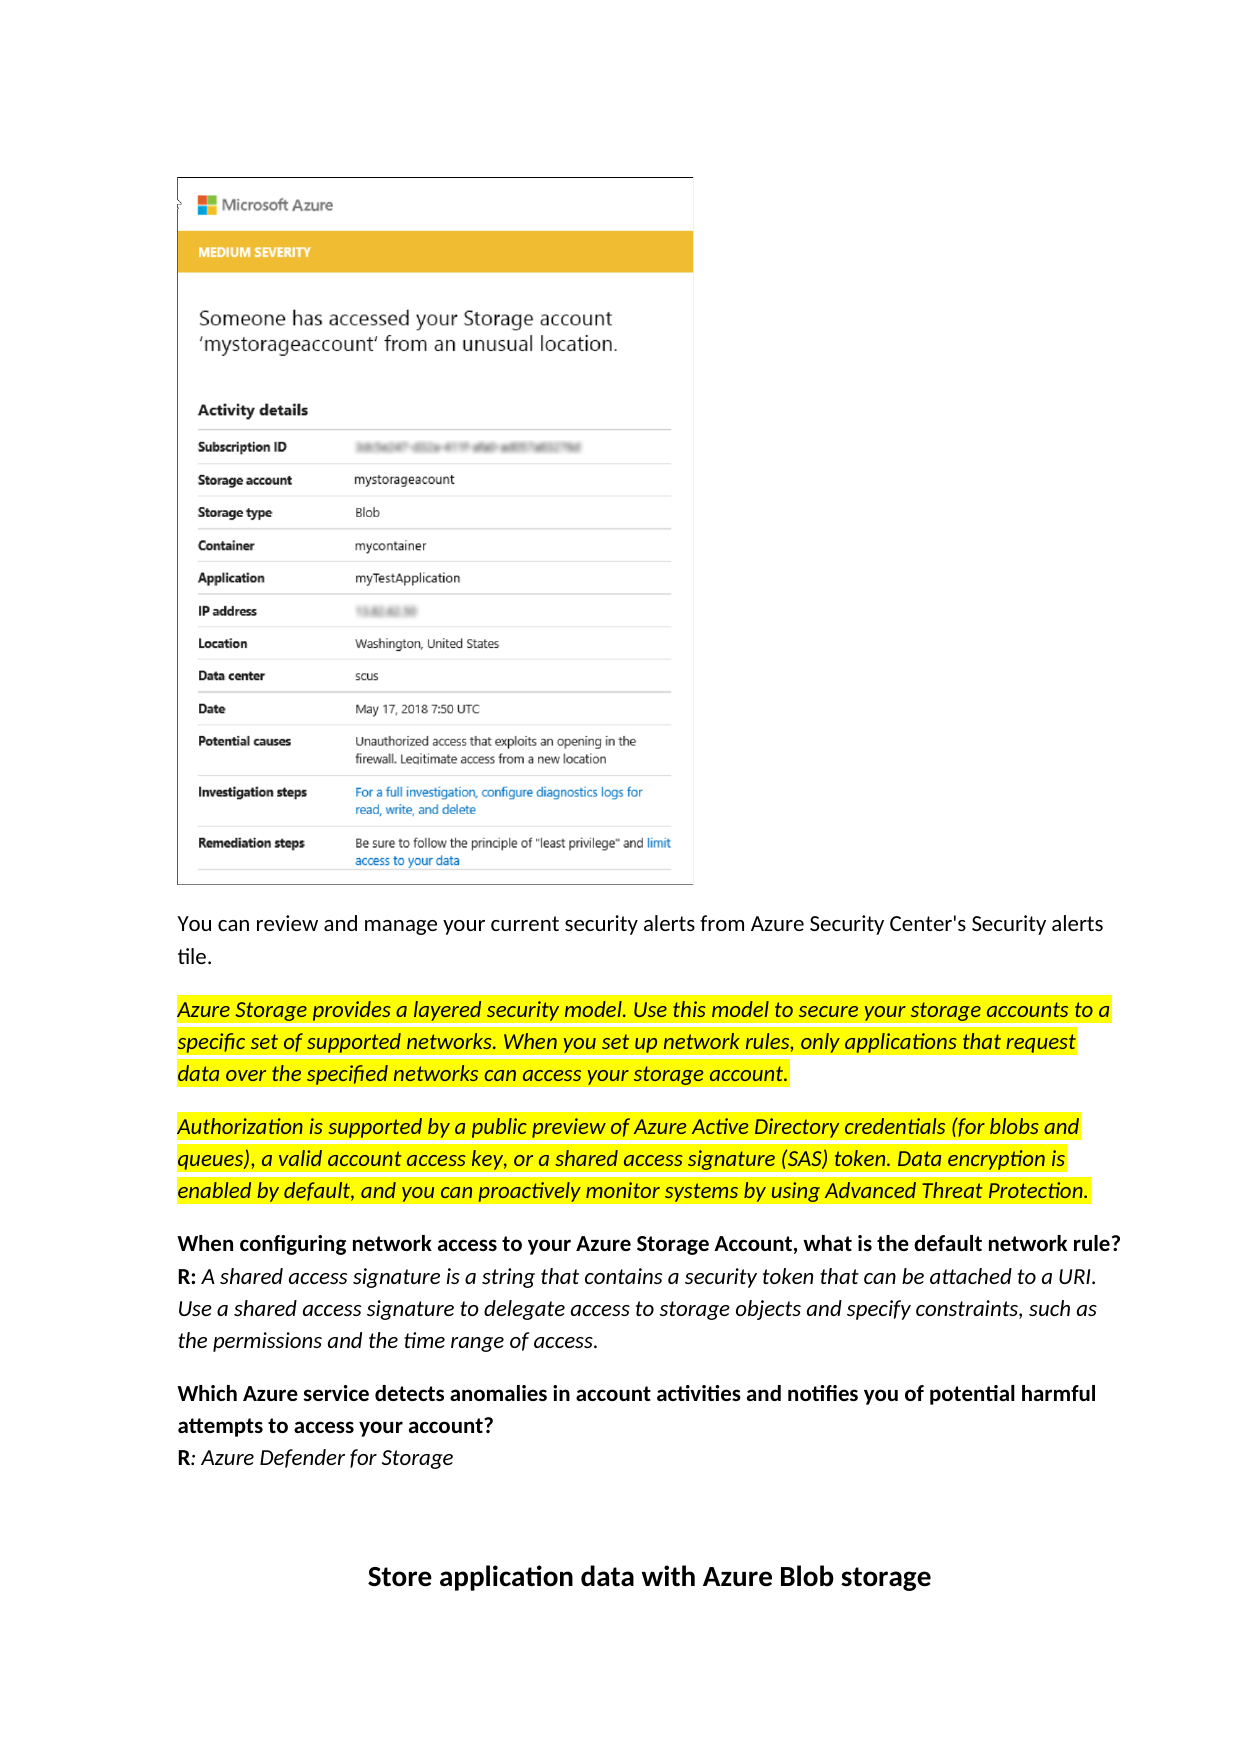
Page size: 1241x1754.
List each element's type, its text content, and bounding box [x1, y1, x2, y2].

text When configuring network access to your Azure Storage Account, what is the default network rule? R: A shared access signature is a string that contains a security token that can be attached to a URI. Use a shared access signature to delegate access to storage objects and specify constraints, such as the permissions and the time range of access. [177, 1229, 1122, 1354]
text Store application data with Azure Blob storage [177, 1558, 1122, 1594]
text Authorization is supported by a public preview of Azure Active Directory credentials (for blobs and queues), a valid account access key, or a shared access signature (SAS) token. Data encryption is enabled by default, and you can proactively monitor systems by using Advanced Threat Protection. [177, 1112, 1122, 1204]
text Which Azure service detects anomalies in account activities and notifies you of potential harmful attempts to access your account? R: Azure Defender for Storage [177, 1379, 1122, 1472]
text Azure Storage provides a layered security model. Use this model to secure your storage accounts to a specific set of supported networks. When you set up network rules, only applications that request data over the specified networks can access your storage account. [177, 995, 1122, 1087]
text You can review and manage your current security alerts from Azure Security Center's Security alerts tile. [177, 909, 1122, 970]
picture [177, 177, 694, 885]
